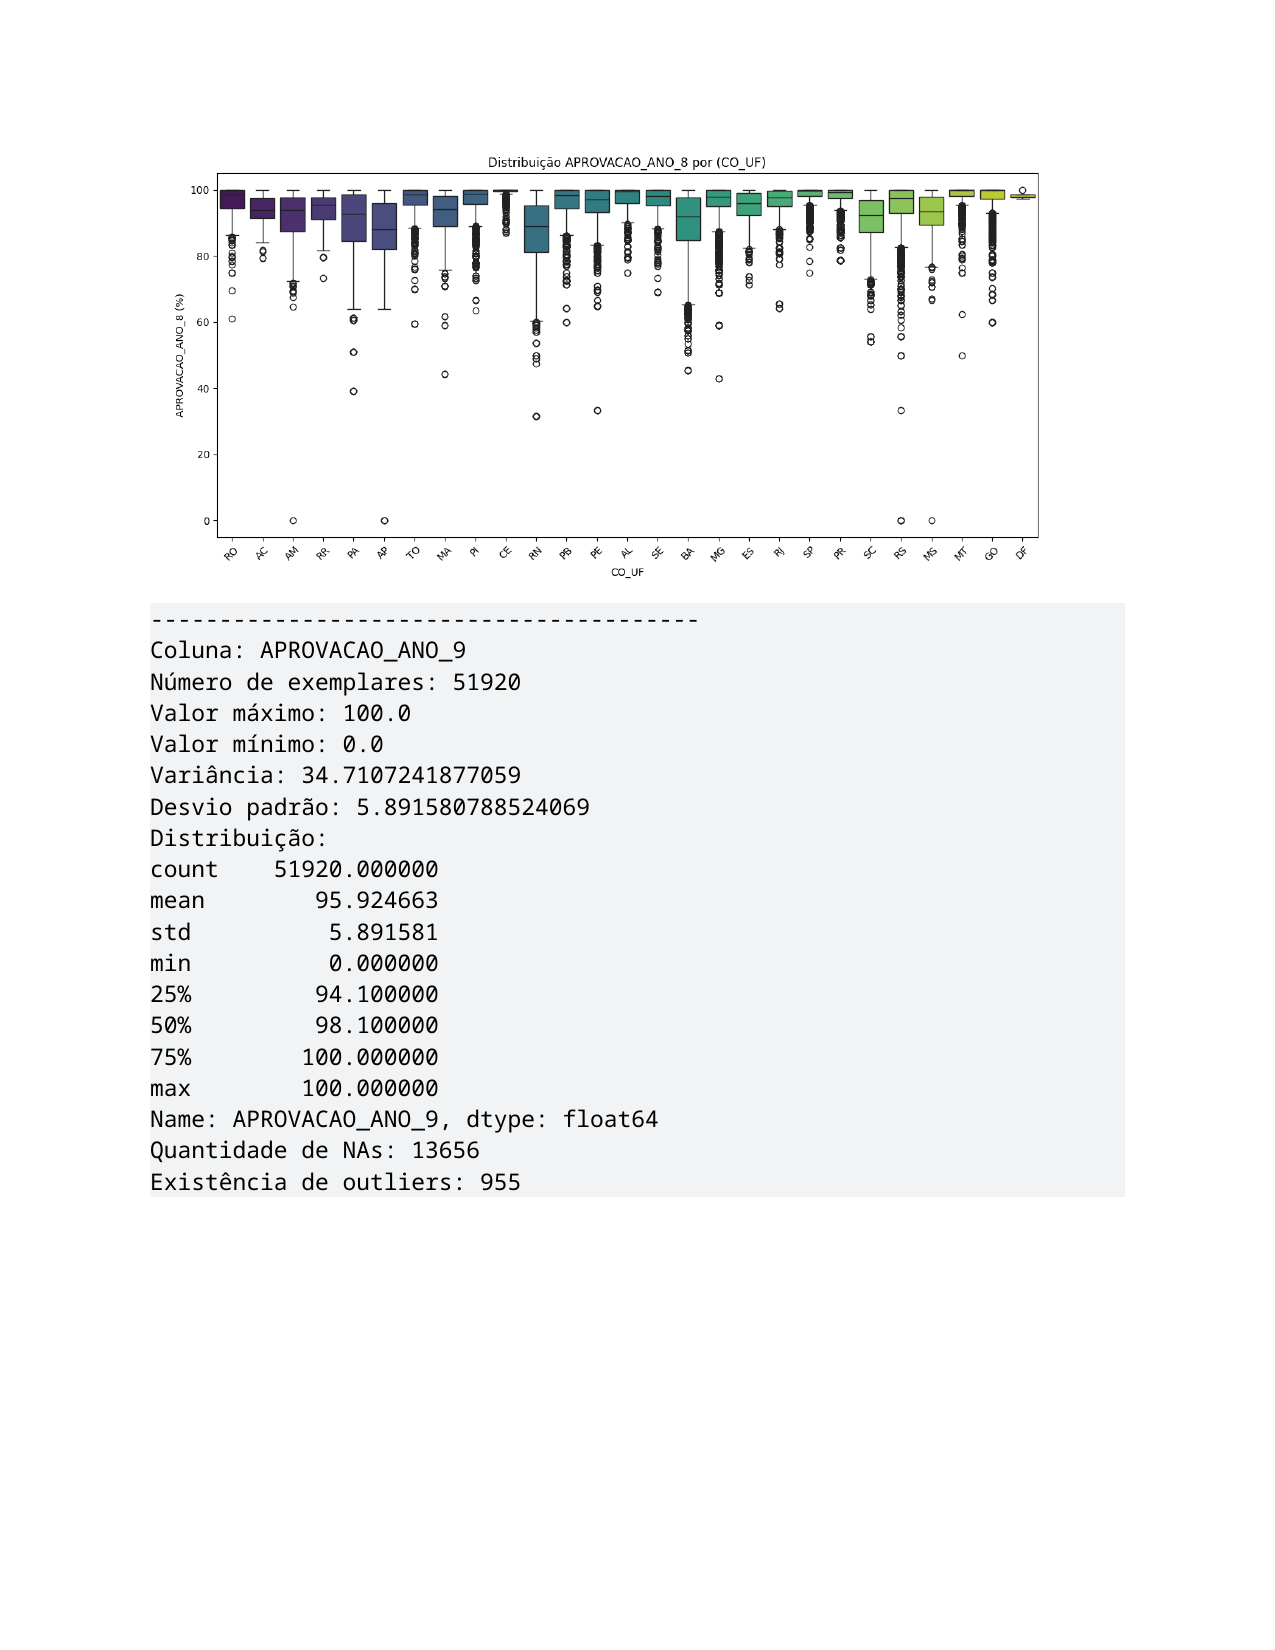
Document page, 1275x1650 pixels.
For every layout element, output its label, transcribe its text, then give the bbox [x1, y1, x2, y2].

picture [168, 150, 1044, 585]
text ---------------------------------------- Coluna: APROVACAO_ANO_9 Número de exemplares: 51920 Valor máximo: 100.0 Valor mínimo: 0.0 Variância: 34.7107241877059 Desvio padrão: 5.891580788524069 Distribuição: count 51920.000000 mean 95.924663 std 5.891581 min 0.000000 25% 94.100000 50% 98.100000 75% 100.000000 max 100.000000 Name: APROVACAO_ANO_9, dtype: float64 Quantidade de NAs: 13656 Existência de outliers: 955 [150, 603, 1125, 1197]
